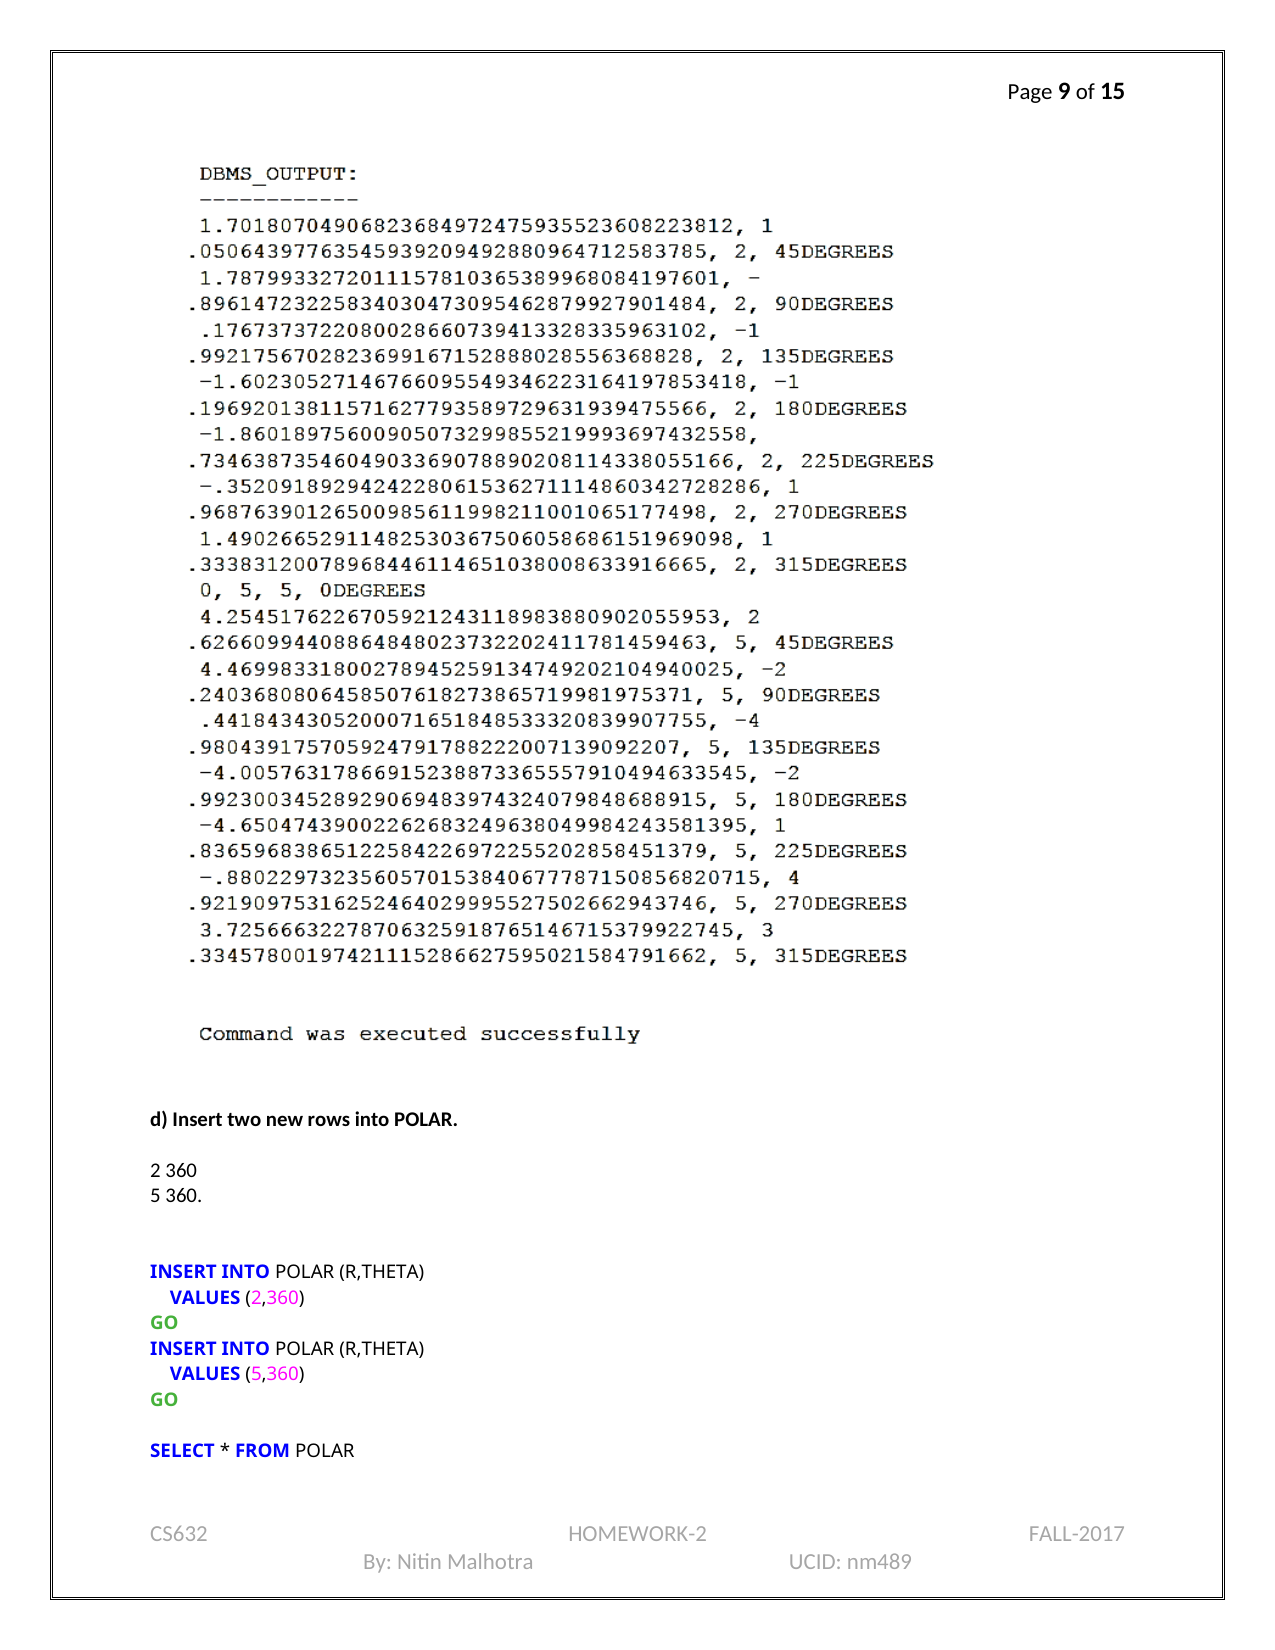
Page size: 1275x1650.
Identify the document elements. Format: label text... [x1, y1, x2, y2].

text GO [150, 1386, 1125, 1412]
text VALUES (2,360) [150, 1284, 1125, 1309]
text 2 360 [150, 1157, 1125, 1182]
text GO [150, 1309, 1125, 1335]
text SELECT * FROM POLAR [150, 1437, 1125, 1462]
text VALUES (5,360) [150, 1361, 1125, 1386]
text d) Insert two new rows into POLAR. [150, 1106, 1125, 1131]
text INSERT INTO POLAR (R,THETA) [150, 1258, 1125, 1284]
picture [150, 150, 1000, 1055]
text 5 360. [150, 1182, 1125, 1208]
text INSERT INTO POLAR (R,THETA) [150, 1335, 1125, 1361]
